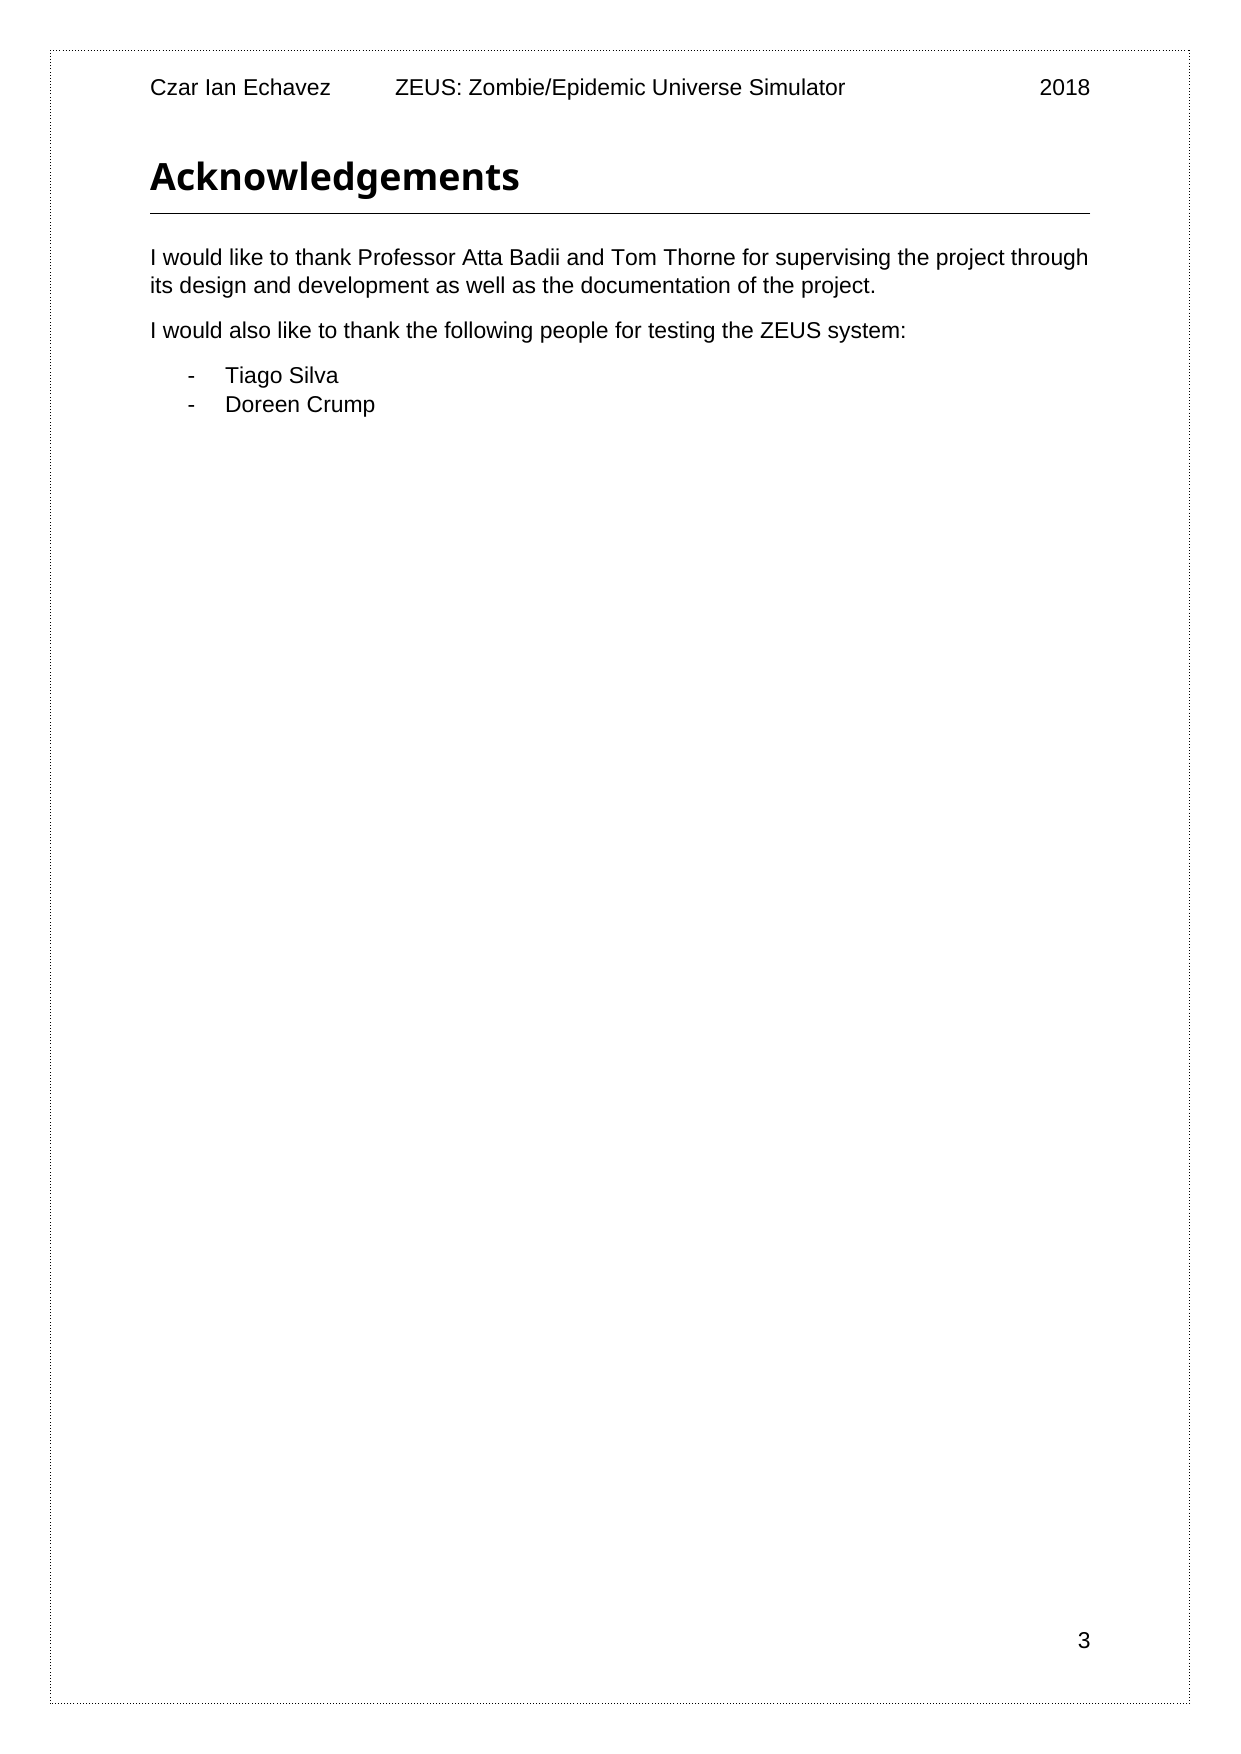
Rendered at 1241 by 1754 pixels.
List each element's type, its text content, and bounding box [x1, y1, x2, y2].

list Tiago Silva [187, 362, 1090, 389]
subtitle Acknowledgements [150, 150, 1090, 213]
text I would like to thank Professor Atta Badii and Tom Thorne for supervising the project through its design and development as well as the documentation of the project. [150, 244, 1090, 298]
text I would also like to thank the following people for testing the ZEUS system: [150, 317, 1090, 343]
list Doreen Crump [187, 391, 1090, 417]
